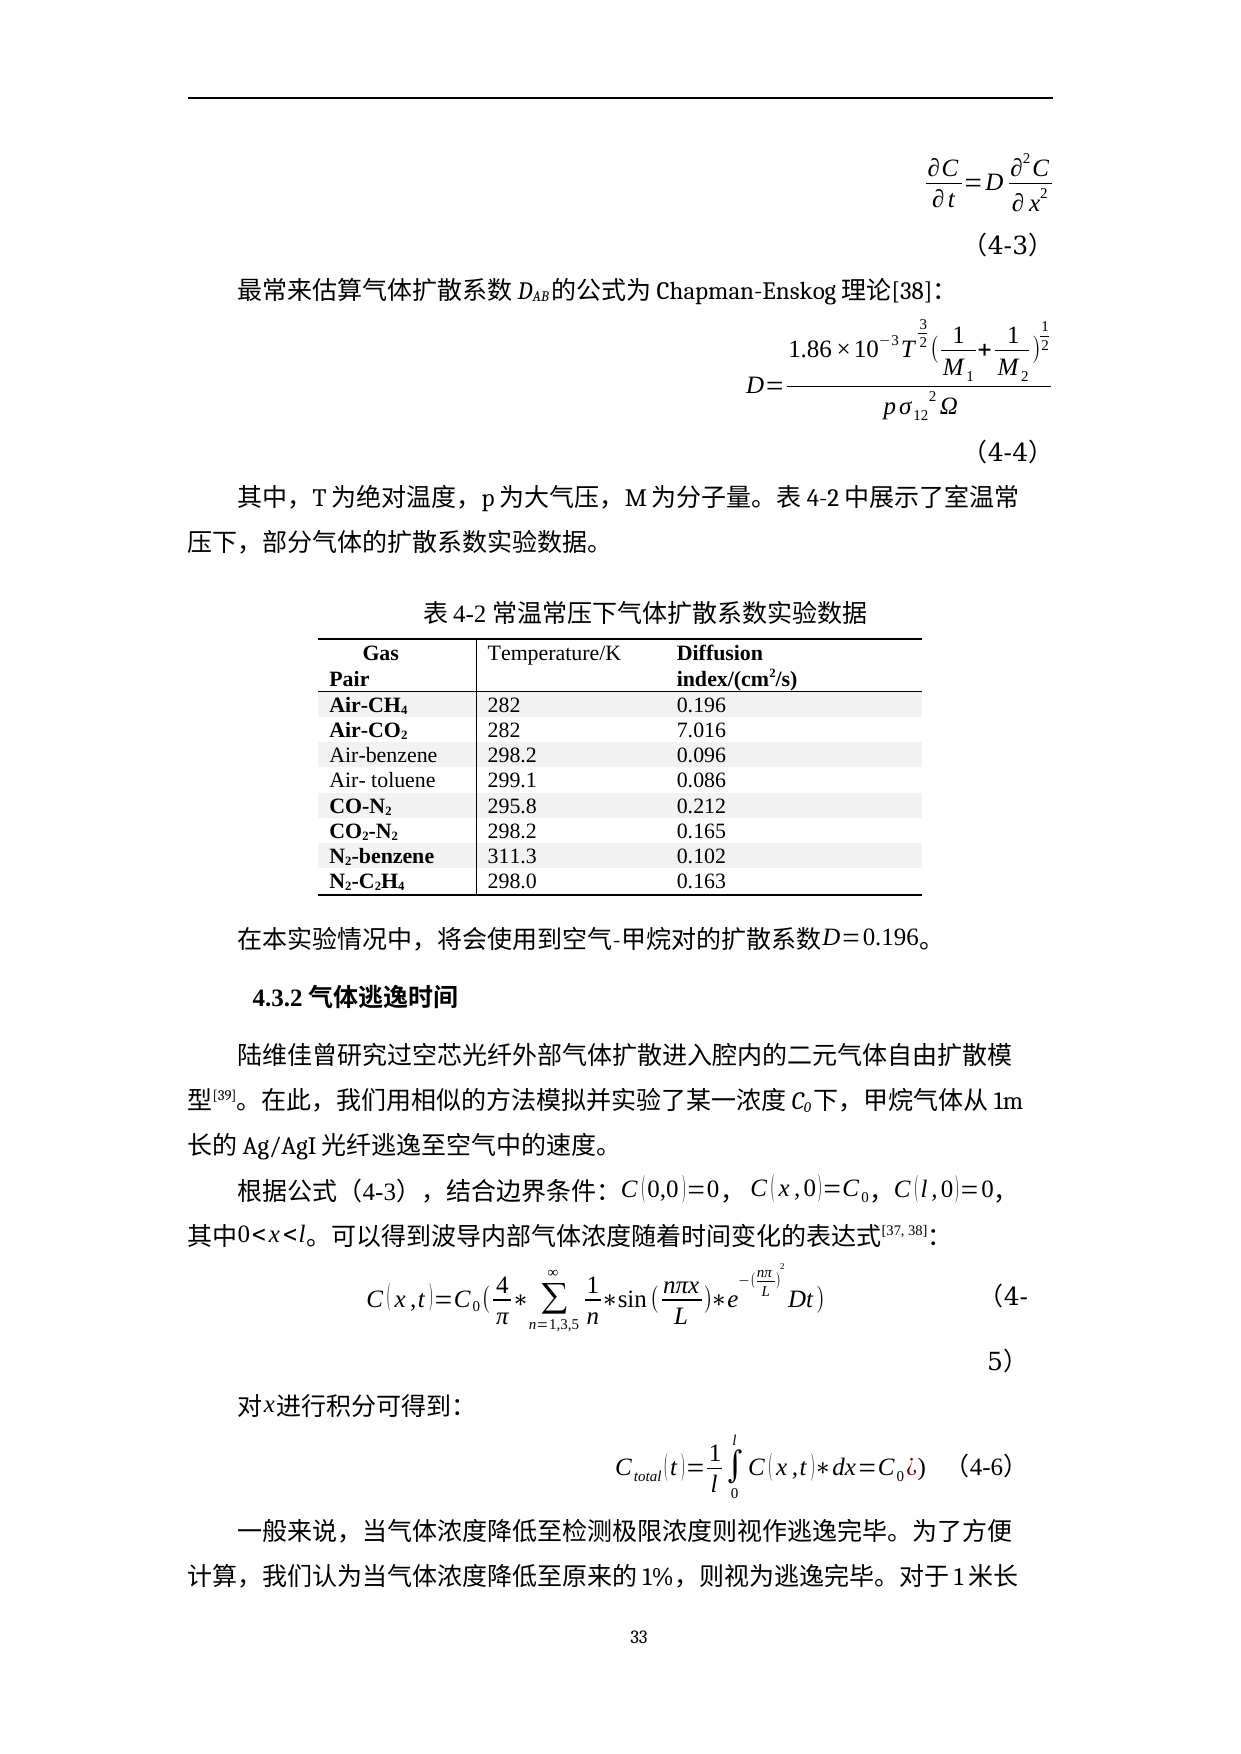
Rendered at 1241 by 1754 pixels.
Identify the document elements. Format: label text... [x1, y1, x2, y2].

table_cell 0.163 [665, 868, 922, 893]
table_cell Air-CO2 [318, 717, 476, 742]
table_cell CO-N2 [318, 793, 476, 818]
table_cell CO2-N2 [318, 818, 476, 843]
table_cell 0.212 [665, 793, 922, 818]
table_cell N2-C2H4 [318, 868, 476, 893]
table_cell Air-CH4 [318, 692, 476, 717]
subtitle 4.3.2 气体逃逸时间 [202, 977, 1053, 1014]
text 表4-2 常温常压下气体扩散系数实验数据 [187, 593, 1053, 629]
text 根据公式（4-3），结合边界条件：， ，，其中。可以得到波导内部气体浓度随着时间变化的表达式[37, 38]： [187, 1171, 1028, 1253]
text ) （4-6） [187, 1432, 1028, 1502]
table_cell 299.1 [477, 768, 665, 793]
table_header Diffusion index/(cm2/s) [665, 640, 922, 691]
table_cell 0.102 [665, 843, 922, 868]
table_cell 298.2 [477, 742, 665, 767]
text 对进行积分可得到： [187, 1386, 1028, 1422]
table_cell 0.165 [665, 818, 922, 843]
table_cell N2-benzene [318, 843, 476, 868]
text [187, 1511, 1028, 1593]
text 最常来估算气体扩散系数DAB的公式为Chapman-Enskog理论[38]： [187, 270, 1053, 307]
text （4-4） [412, 316, 1053, 468]
table_cell 298.2 [477, 818, 665, 843]
table_cell 282 [477, 692, 665, 717]
table_cell Air- toluene [318, 768, 476, 793]
table_header Gas Pair [318, 640, 476, 691]
table_cell 282 [477, 717, 665, 742]
text （4-3） [487, 150, 1053, 261]
table_cell 0.196 [665, 692, 922, 717]
table_cell 311.3 [477, 843, 665, 868]
table_cell 295.8 [477, 793, 665, 818]
text 其中，T为绝对温度，p为大气压，M为分子量。表4-2 中展示了室温常压下，部分气体的扩散系数实验数据。 [187, 477, 1028, 559]
text 在本实验情况中，将会使用到空气-甲烷对的扩散系数。 [187, 919, 1028, 956]
table_cell 7.016 [665, 717, 922, 742]
table_header Temperature/K [477, 640, 665, 691]
text 陆维佳曾研究过空芯光纤外部气体扩散进入腔内的二元气体自由扩散模型[39]。在此，我们用相似的方法模拟并实验了某一浓度C0下，甲烷气体从1m长的Ag/AgI光纤逃逸至空气中的速度。 [187, 1035, 1028, 1162]
table_cell 0.096 [665, 742, 922, 767]
table_cell 298.0 [477, 868, 665, 893]
table_cell 0.086 [665, 768, 922, 793]
text （4-5） [262, 1262, 1028, 1377]
table_cell Air-benzene [318, 742, 476, 767]
